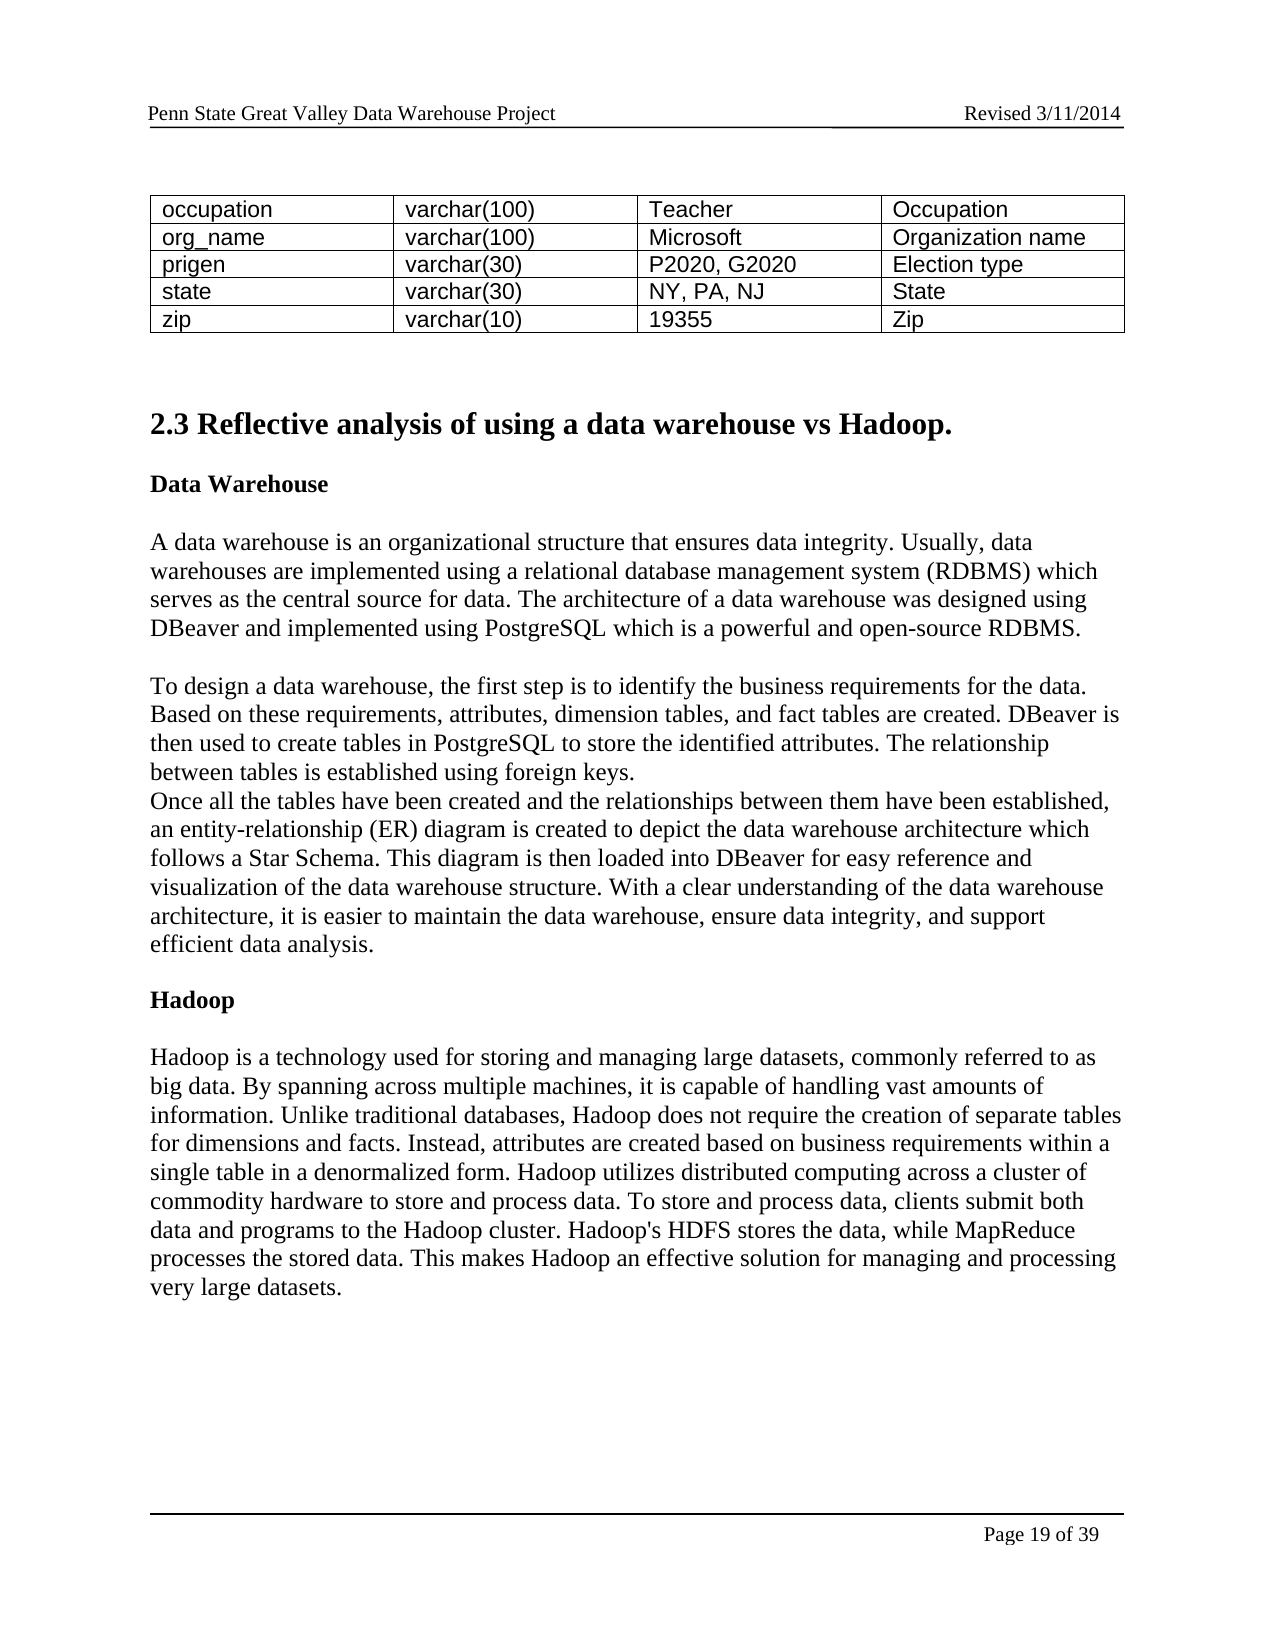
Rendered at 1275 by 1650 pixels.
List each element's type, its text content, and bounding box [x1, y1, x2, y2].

text Data Warehouse [150, 469, 1125, 498]
table_cell varchar(30) [394, 278, 637, 304]
table_cell Microsoft [638, 224, 881, 250]
text Hadoop [150, 985, 1125, 1013]
table_cell P2020, G2020 [638, 251, 881, 277]
text Once all the tables have been created and the relationships between them have been established, an entity-relationship (ER) diagram is created to depict the data warehouse architecture which follows a Star Schema. This diagram is then loaded into DBeaver for easy reference and visualization of the data warehouse structure. With a clear understanding of the data warehouse architecture, it is easier to maintain the data warehouse, ensure data integrity, and support efficient data analysis. [150, 786, 1125, 958]
table_cell Teacher [638, 196, 881, 222]
table_cell varchar(100) [394, 224, 637, 250]
table_cell Occupation [882, 196, 1124, 222]
text A data warehouse is an organizational structure that ensures data integrity. Usually, data warehouses are implemented using a relational database management system (RDBMS) which serves as the central source for data. The architecture of a data warehouse was designed using DBeaver and implemented using PostgreSQL which is a powerful and open-source RDBMS. [150, 527, 1125, 642]
table_cell occupation [151, 196, 393, 222]
text To design a data warehouse, the first step is to identify the business requirements for the data. Based on these requirements, attributes, dimension tables, and fact tables are created. DBeaver is then used to create tables in PostgreSQL to store the identified attributes. The relationship between tables is established using foreign keys. [150, 671, 1125, 786]
table_cell state [151, 278, 393, 304]
table_cell varchar(100) [394, 196, 637, 222]
text Hadoop is a technology used for storing and managing large datasets, commonly referred to as big data. By spanning across multiple machines, it is capable of handling vast amounts of information. Unlike traditional databases, Hadoop does not require the creation of separate tables for dimensions and facts. Instead, attributes are created based on business requirements within a single table in a denormalized form. Hadoop utilizes distributed computing across a cluster of commodity hardware to store and process data. To store and process data, clients submit both data and programs to the Hadoop cluster. Hadoop's HDFS stores the data, while MapReduce processes the stored data. This makes Hadoop an effective solution for managing and processing very large datasets. [150, 1042, 1125, 1301]
table_cell State [882, 278, 1124, 304]
table_cell Zip [882, 306, 1124, 332]
subtitle 2.3 Reflective analysis of using a data warehouse vs Hadoop. [150, 405, 1125, 441]
table_cell 19355 [638, 306, 881, 332]
table_cell org_name [151, 224, 393, 250]
table_cell NY, PA, NJ [638, 278, 881, 304]
table_cell Organization name [882, 224, 1124, 250]
table_cell varchar(30) [394, 251, 637, 277]
table_cell prigen [151, 251, 393, 277]
table_cell varchar(10) [394, 306, 637, 332]
table_cell Election type [882, 251, 1124, 277]
table_cell zip [151, 306, 393, 332]
